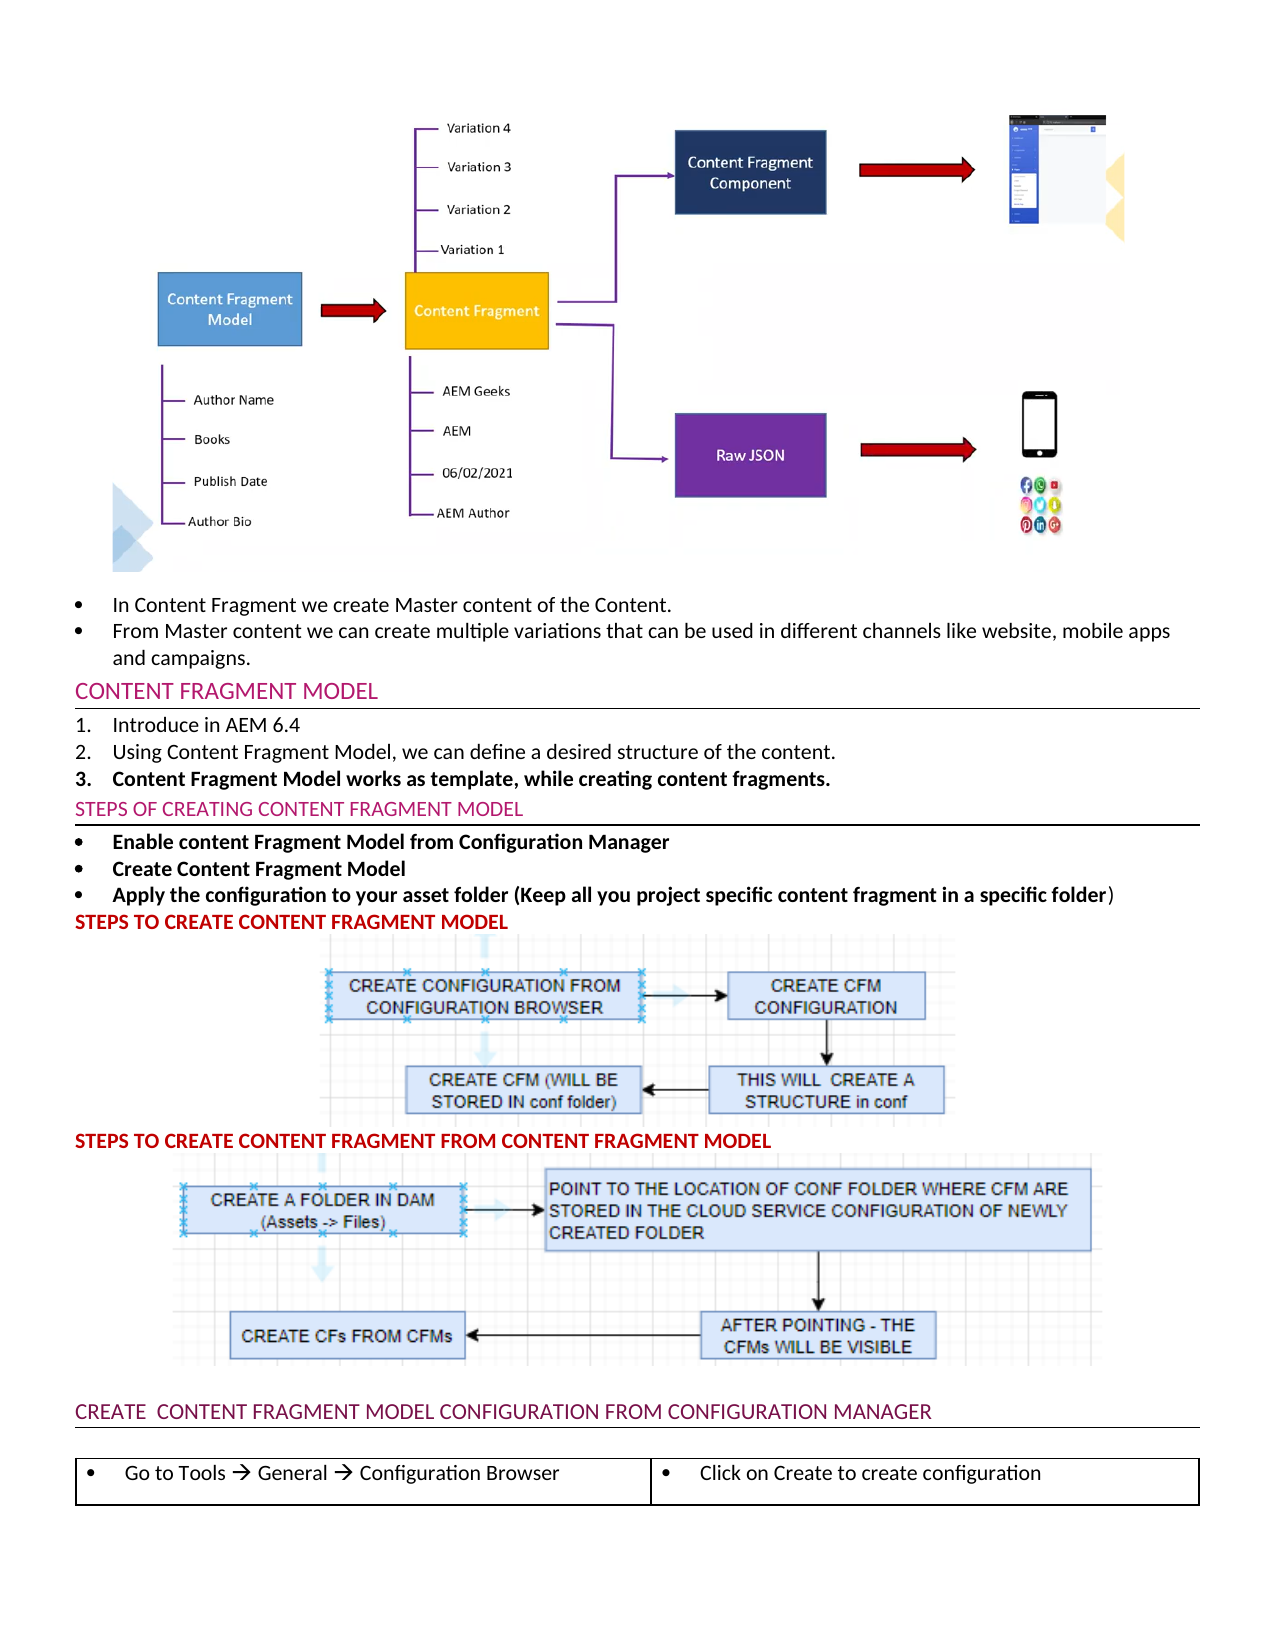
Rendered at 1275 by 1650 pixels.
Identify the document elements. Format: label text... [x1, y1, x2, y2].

text STEPS TO CREATE CONTENT FRAGMENT FROM CONTENT FRAGMENT MODEL [75, 1127, 1200, 1153]
list Content Fragment Model works as template, while creating content fragments. [75, 765, 1200, 791]
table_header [652, 1459, 1198, 1504]
text STEPS TO CREATE CONTENT FRAGMENT MODEL [75, 908, 1200, 935]
subtitle CONTENT FRAGMENT MODEL [75, 675, 1200, 708]
subtitle STEPS OF CREATING CONTENT FRAGMENT MODEL [75, 796, 1200, 824]
picture [112, 75, 1125, 572]
list Using Content Fragment Model, we can define a desired structure of the content. [75, 738, 1200, 765]
subtitle CREATE CONTENT FRAGMENT MODEL CONFIGURATION FROM CONFIGURATION MANAGER [75, 1397, 1200, 1427]
list Apply the configuration to your asset folder (Keep all you project specific content fragment in a specific folder) [75, 881, 1200, 908]
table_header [77, 1459, 650, 1504]
picture [172, 1153, 1103, 1366]
list Introduce in AEM 6.4 [75, 711, 1200, 738]
list In Content Fragment we create Master content of the Content. [75, 591, 1200, 617]
list Enable content Fragment Model from Configuration Manager [75, 828, 1200, 855]
picture [319, 934, 956, 1127]
list From Master content we can create multiple variations that can be used in different channels like website, mobile apps and campaigns. [75, 617, 1200, 671]
list Create Content Fragment Model [75, 855, 1200, 881]
